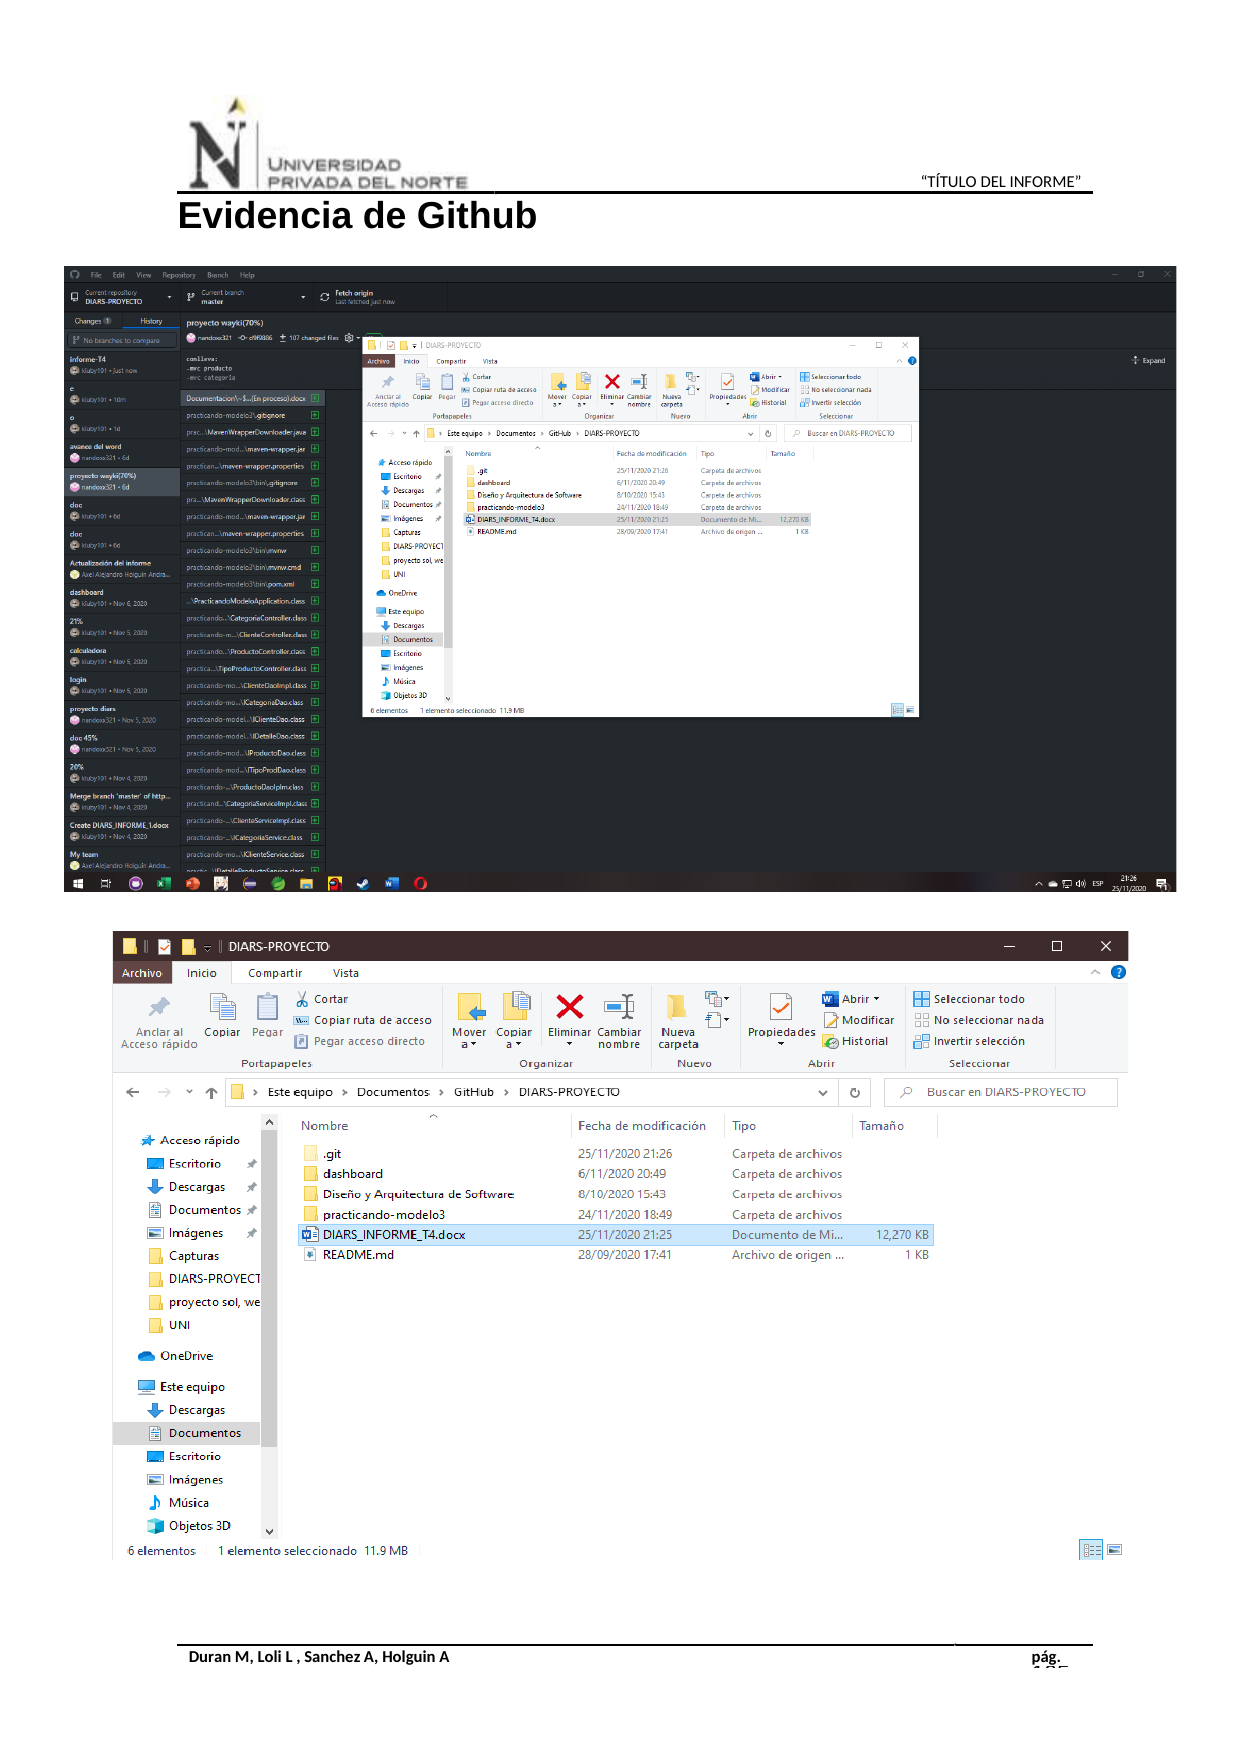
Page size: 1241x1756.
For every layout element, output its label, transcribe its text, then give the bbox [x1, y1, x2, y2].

picture [64, 266, 1176, 891]
picture [112, 931, 1128, 1559]
picture [188, 95, 469, 191]
text Evidencia de Github [177, 194, 1180, 237]
